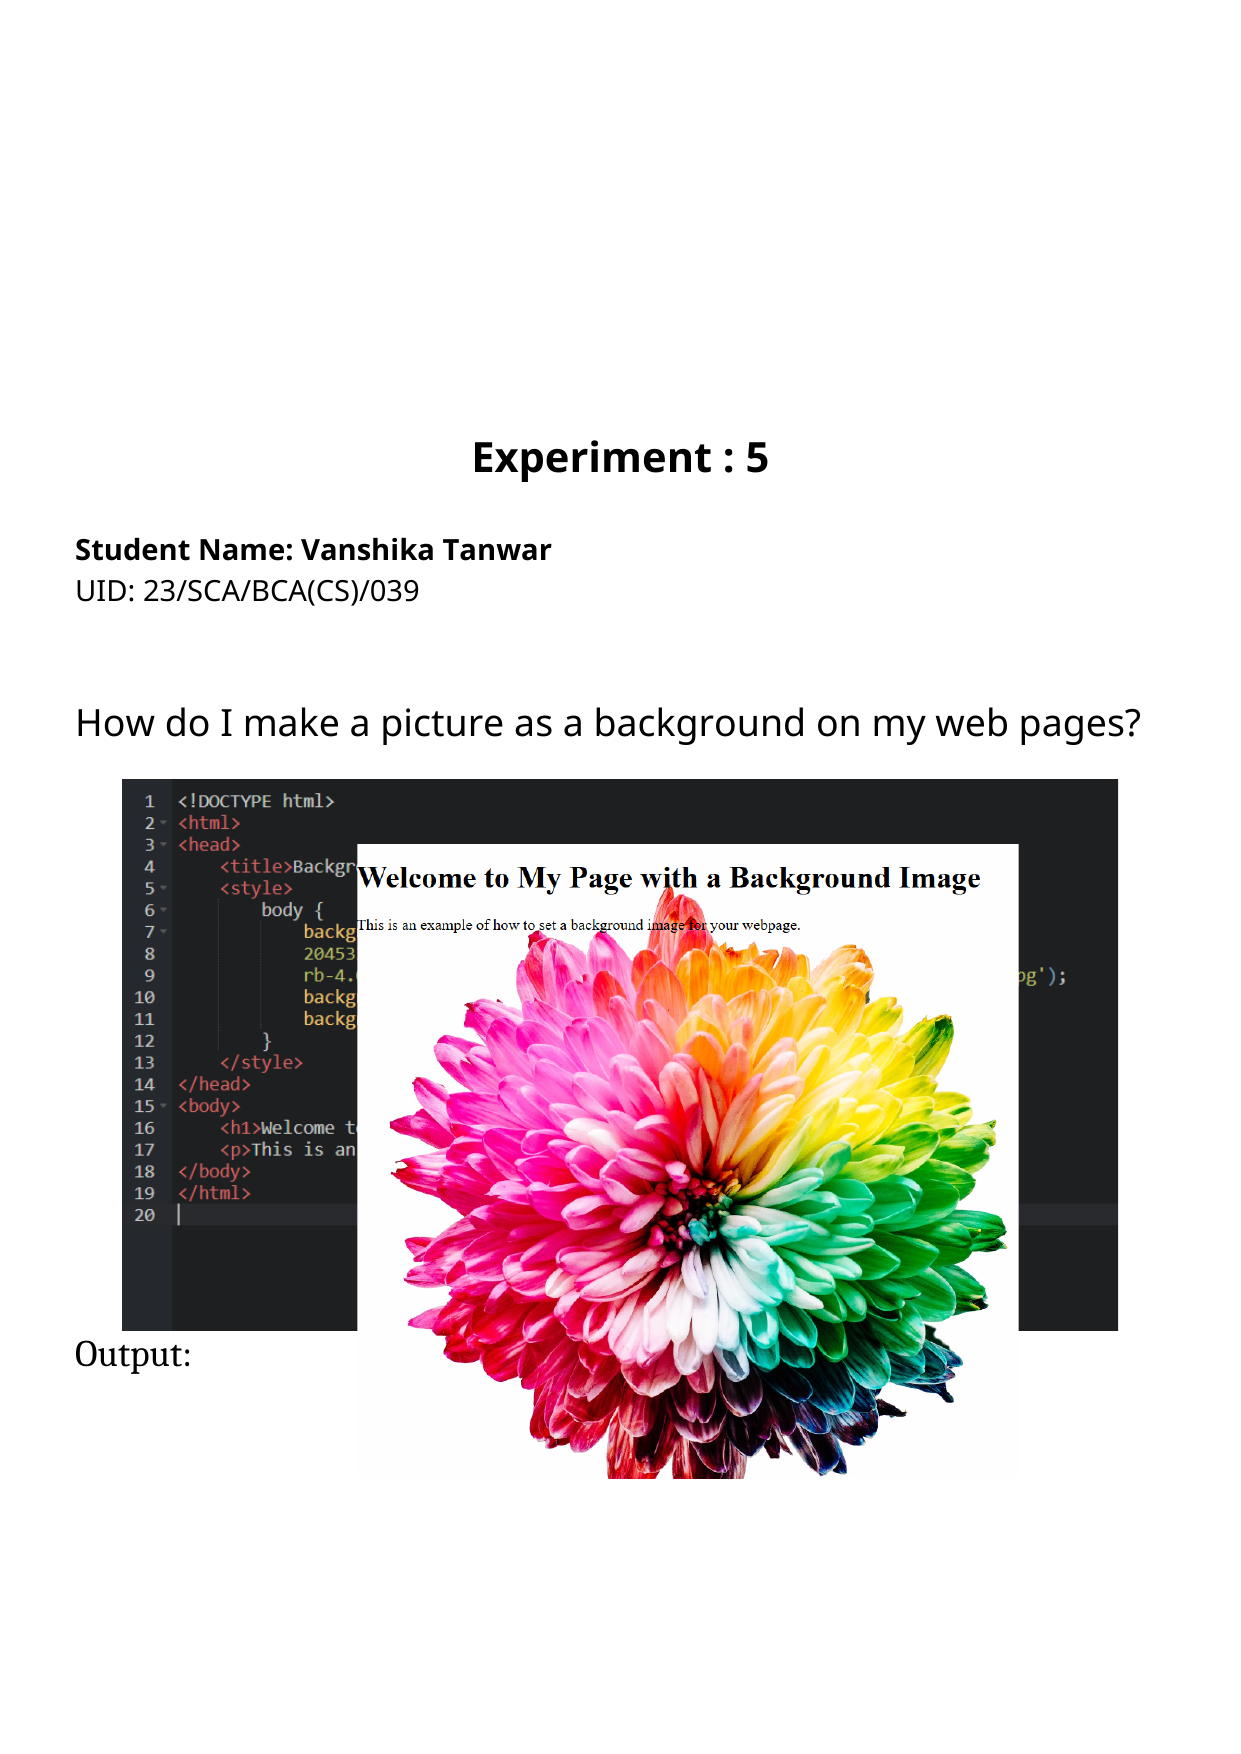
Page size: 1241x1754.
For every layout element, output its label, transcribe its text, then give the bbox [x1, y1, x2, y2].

text Output: [75, 802, 357, 1375]
text How do I make a picture as a background on my web pages? [75, 696, 1165, 747]
text Student Name: Vanshika Tanwar [75, 529, 1165, 568]
text Experiment : 5 [75, 428, 1165, 485]
text UID: 23/SCA/BCA(CS)/039 [75, 571, 1165, 610]
picture [122, 779, 1119, 1479]
text Output: [1019, 802, 1165, 1375]
